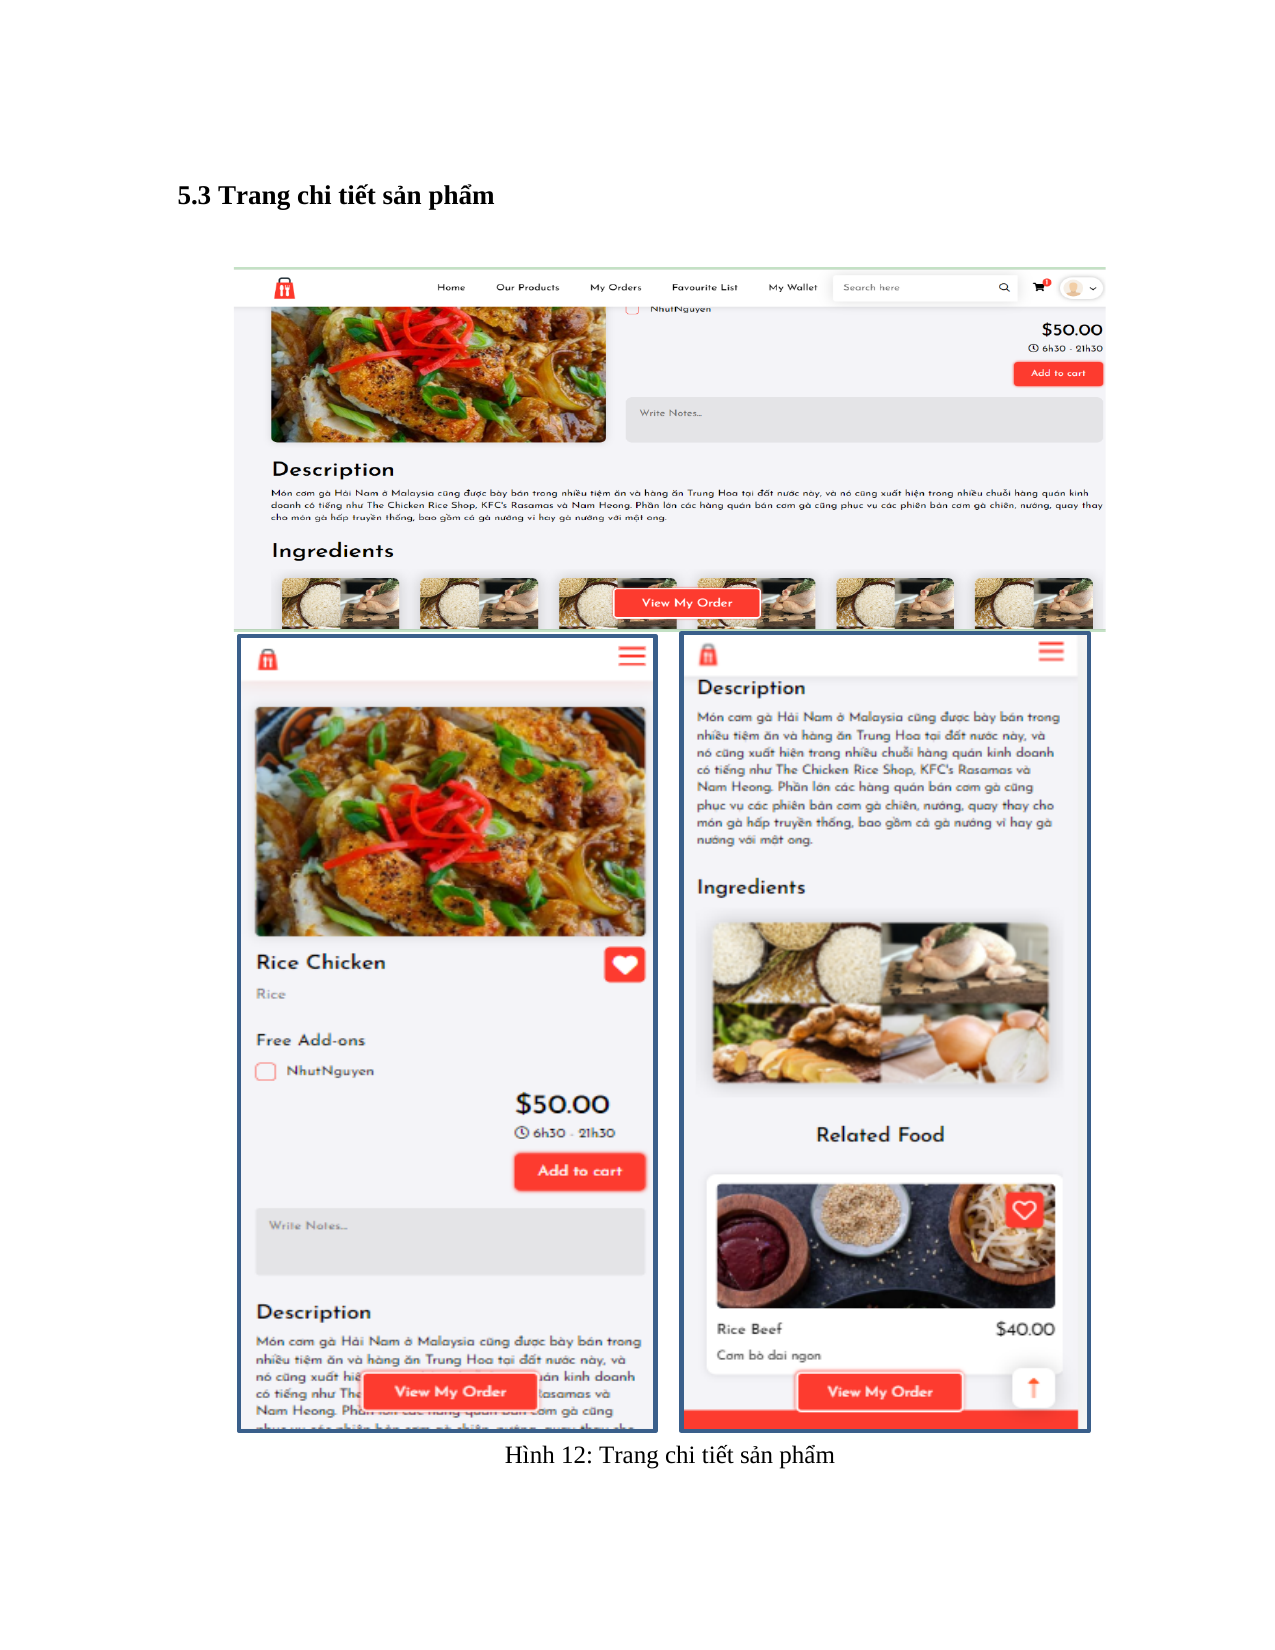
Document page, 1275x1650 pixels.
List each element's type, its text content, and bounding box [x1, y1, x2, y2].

picture [241, 638, 653, 1429]
subtitle 5.3 Trang chi tiết sản phẩm [177, 179, 1156, 210]
picture [233, 267, 1106, 632]
picture [684, 635, 1087, 1429]
